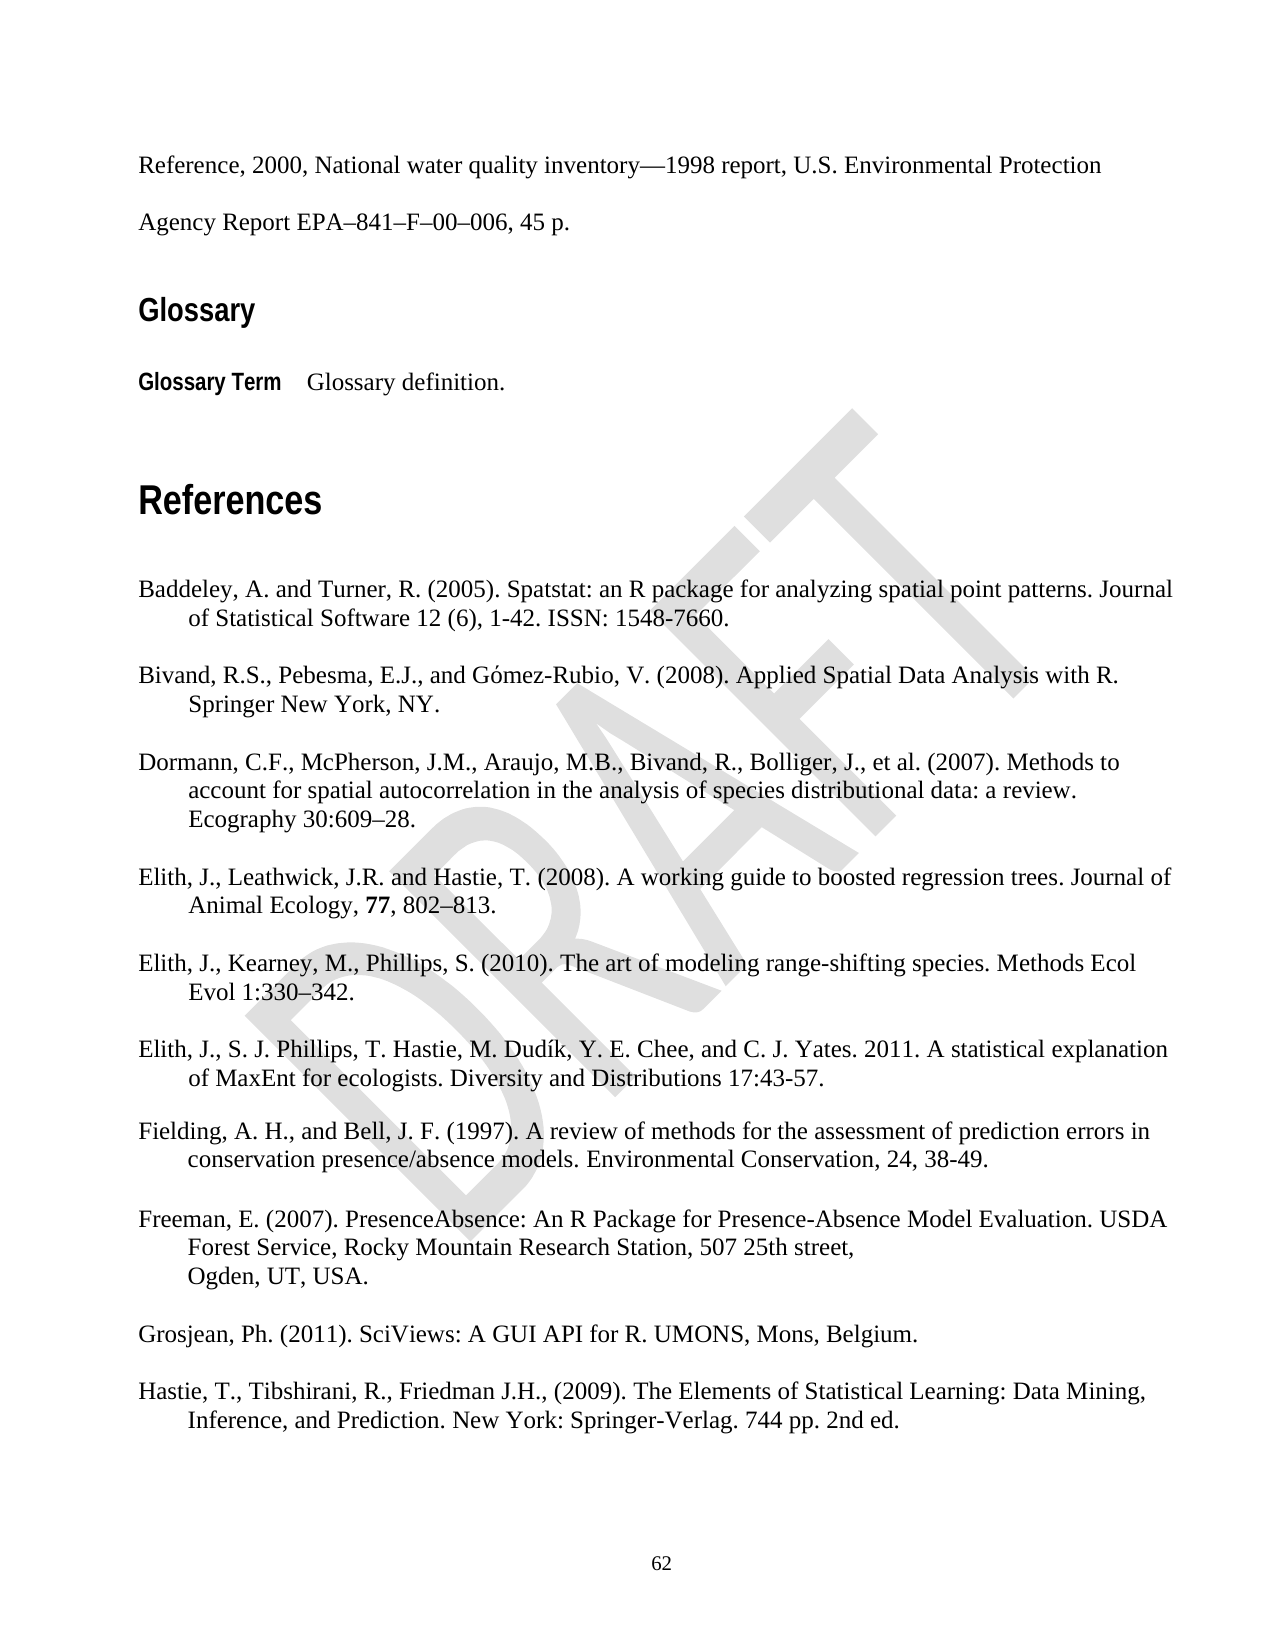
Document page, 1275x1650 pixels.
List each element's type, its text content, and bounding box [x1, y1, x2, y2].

subtitle Baddeley, A. and Turner, R. (2005). Spatstat: an R package for analyzing spatial point patterns. Journal of Statistical Software 12 (6), 1-42. ISSN: 1548-7660. [138, 574, 1185, 632]
text Grosjean, Ph. (2011). SciViews: A GUI API for R. UMONS, Mons, Belgium. [138, 1319, 1185, 1347]
text Elith, J., Kearney, M., Phillips, S. (2010). The art of modeling range-shifting species. Methods Ecol Evol 1:330–342. [138, 948, 1185, 1005]
text Hastie, T., Tibshirani, R., Friedman J.H., (2009). The Elements of Statistical Learning: Data Mining, Inference, and Prediction. New York: Springer-Verlag. 744 pp. 2nd ed. [138, 1376, 1185, 1434]
subtitle Bivand, R.S., Pebesma, E.J., and Gόmez-Rubio, V. (2008). Applied Spatial Data Analysis with R. Springer New York, NY. [138, 660, 1185, 718]
subtitle References [138, 474, 1185, 524]
text Reference, 2000, National water quality inventory—1998 report, U.S. Environmental Protection Agency Report EPA–841–F–00–006, 45 p. [138, 150, 1185, 236]
text Ogden, UT, USA. [138, 1261, 1185, 1290]
subtitle Glossary [138, 290, 1185, 328]
text Fielding, A. H., and Bell, J. F. (1997). A review of methods for the assessment of prediction errors in conservation presence/absence models. Environmental Conservation, 24, 38-49. [138, 1116, 1185, 1173]
text Freeman, E. (2007). PresenceAbsence: An R Package for Presence-Absence Model Evaluation. USDA Forest Service, Rocky Mountain Research Station, 507 25th street, [138, 1204, 1185, 1261]
text Glossary Term Glossary definition. [138, 366, 1185, 395]
text Elith, J., Leathwick, J.R. and Hastie, T. (2008). A working guide to boosted regression trees. Journal of Animal Ecology, 77, 802–813. [138, 862, 1185, 919]
text Dormann, C.F., McPherson, J.M., Araujo, M.B., Bivand, R., Bolliger, J., et al. (2007). Methods to account for spatial autocorrelation in the analysis of species distributional data: a review. Ecography 30:609–28. [138, 747, 1185, 833]
text Elith, J., S. J. Phillips, T. Hastie, M. Dudík, Y. E. Chee, and C. J. Yates. 2011. A statistical explanation of MaxEnt for ecologists. Diversity and Distributions 17:43-57. [138, 1034, 1185, 1092]
